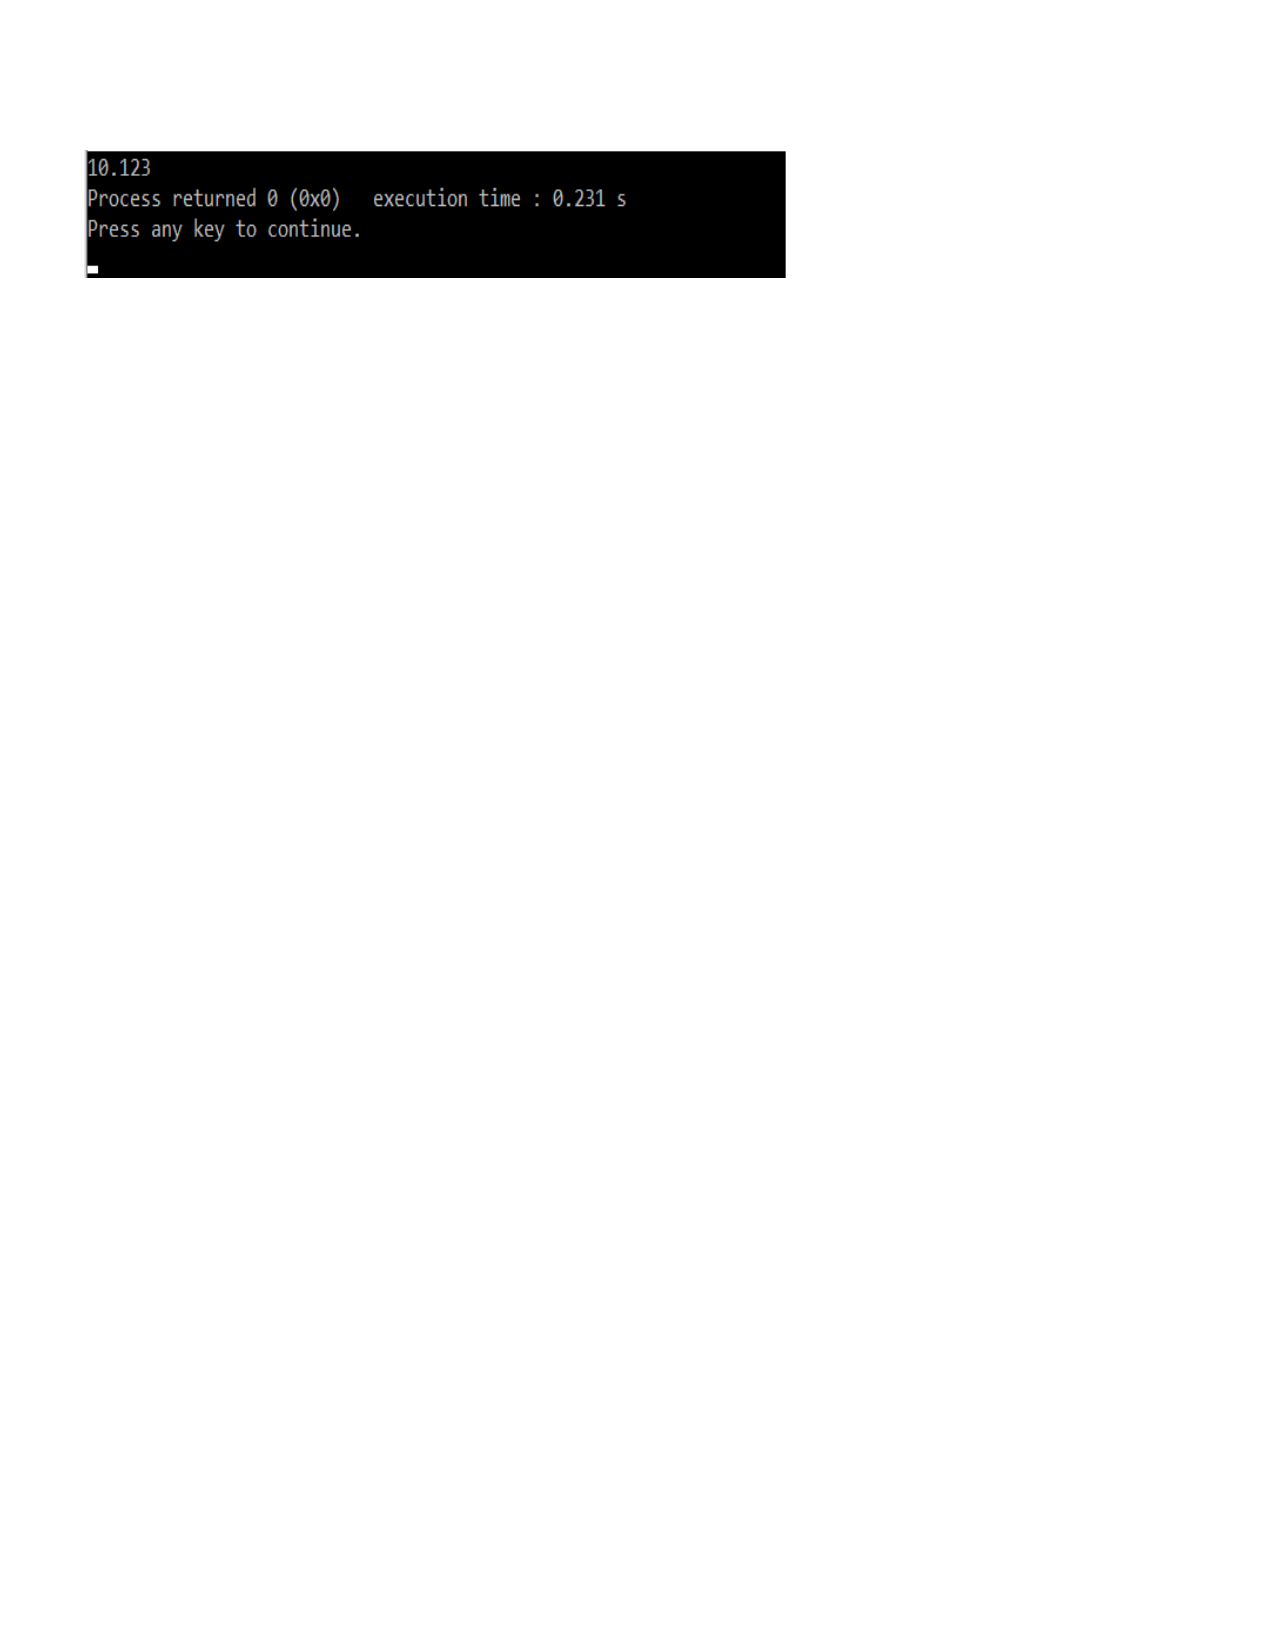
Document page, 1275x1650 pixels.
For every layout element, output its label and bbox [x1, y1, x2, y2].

picture [84, 150, 786, 278]
